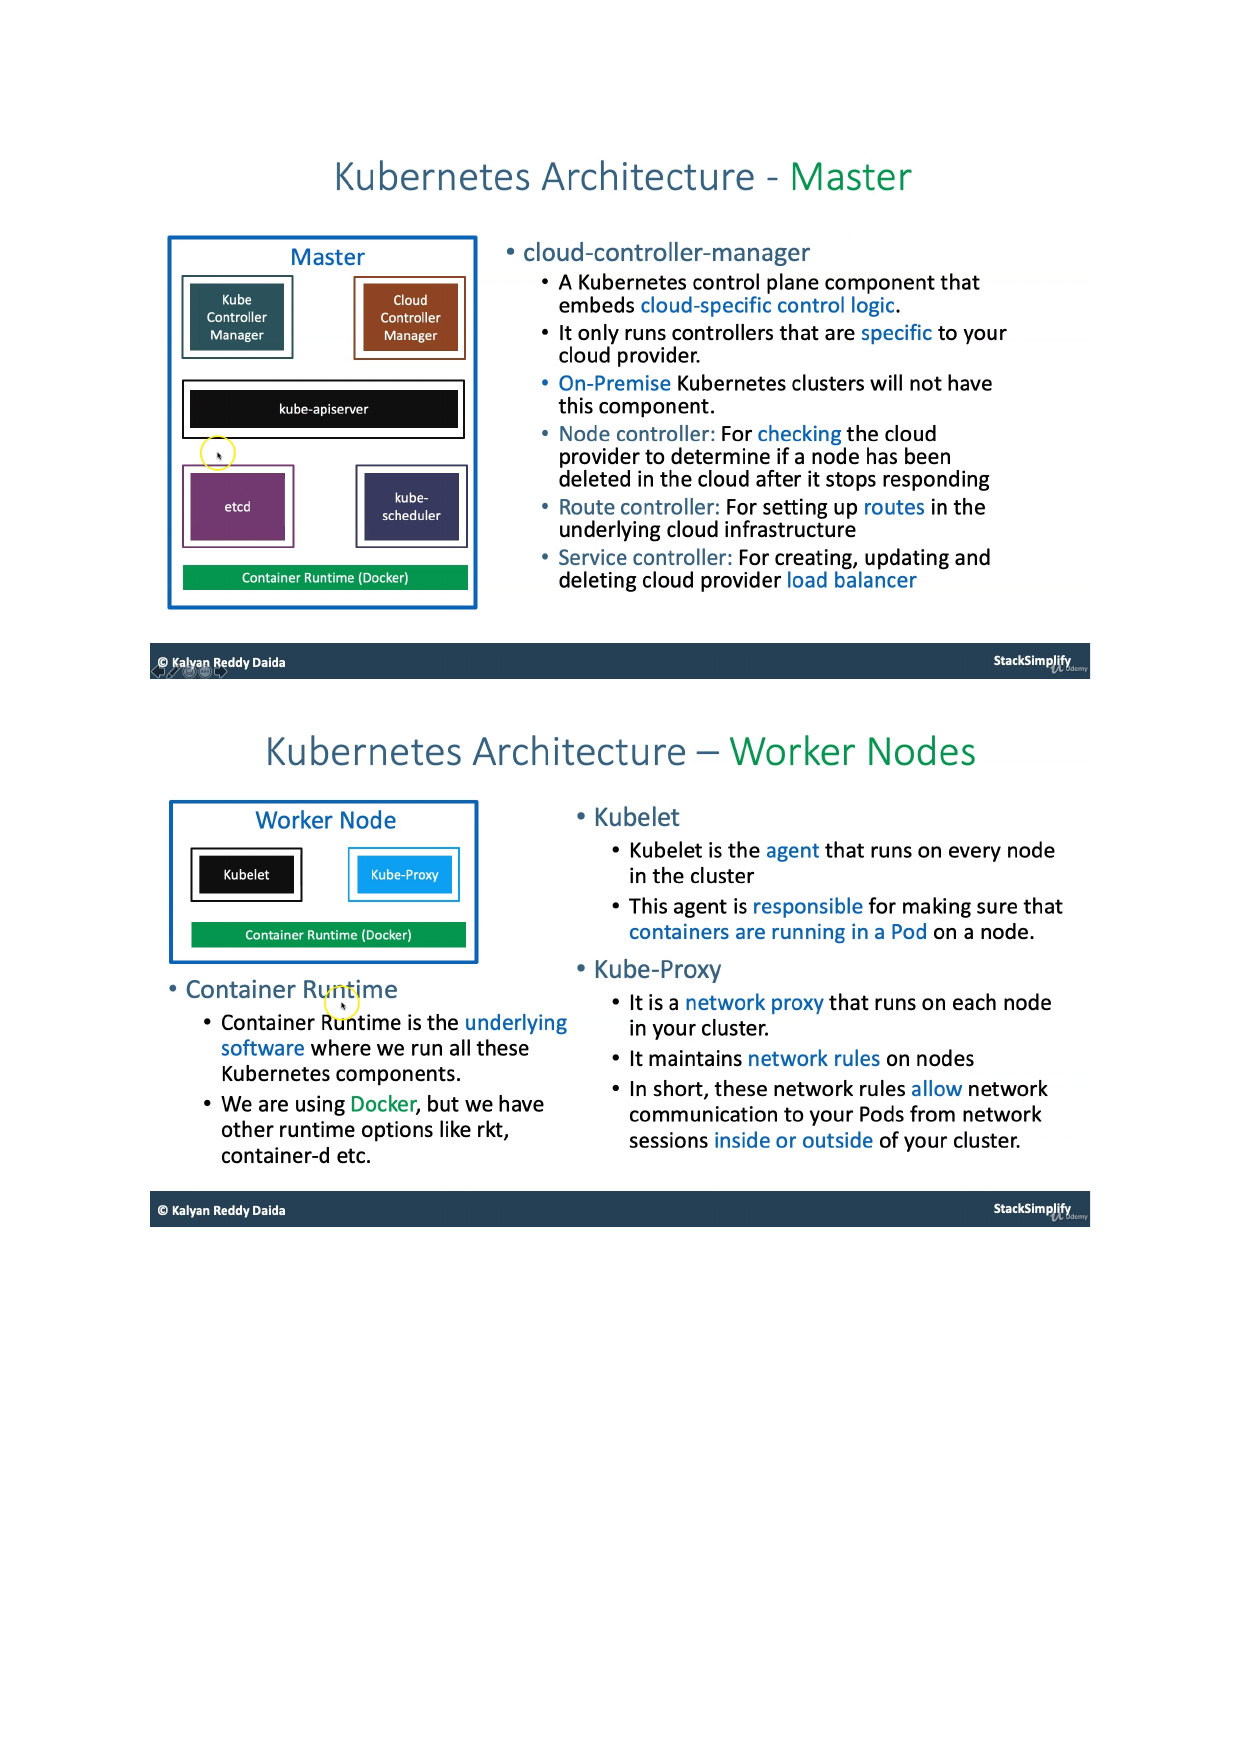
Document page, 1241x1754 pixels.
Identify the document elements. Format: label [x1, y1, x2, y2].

picture [150, 697, 1091, 1227]
picture [150, 150, 1091, 679]
